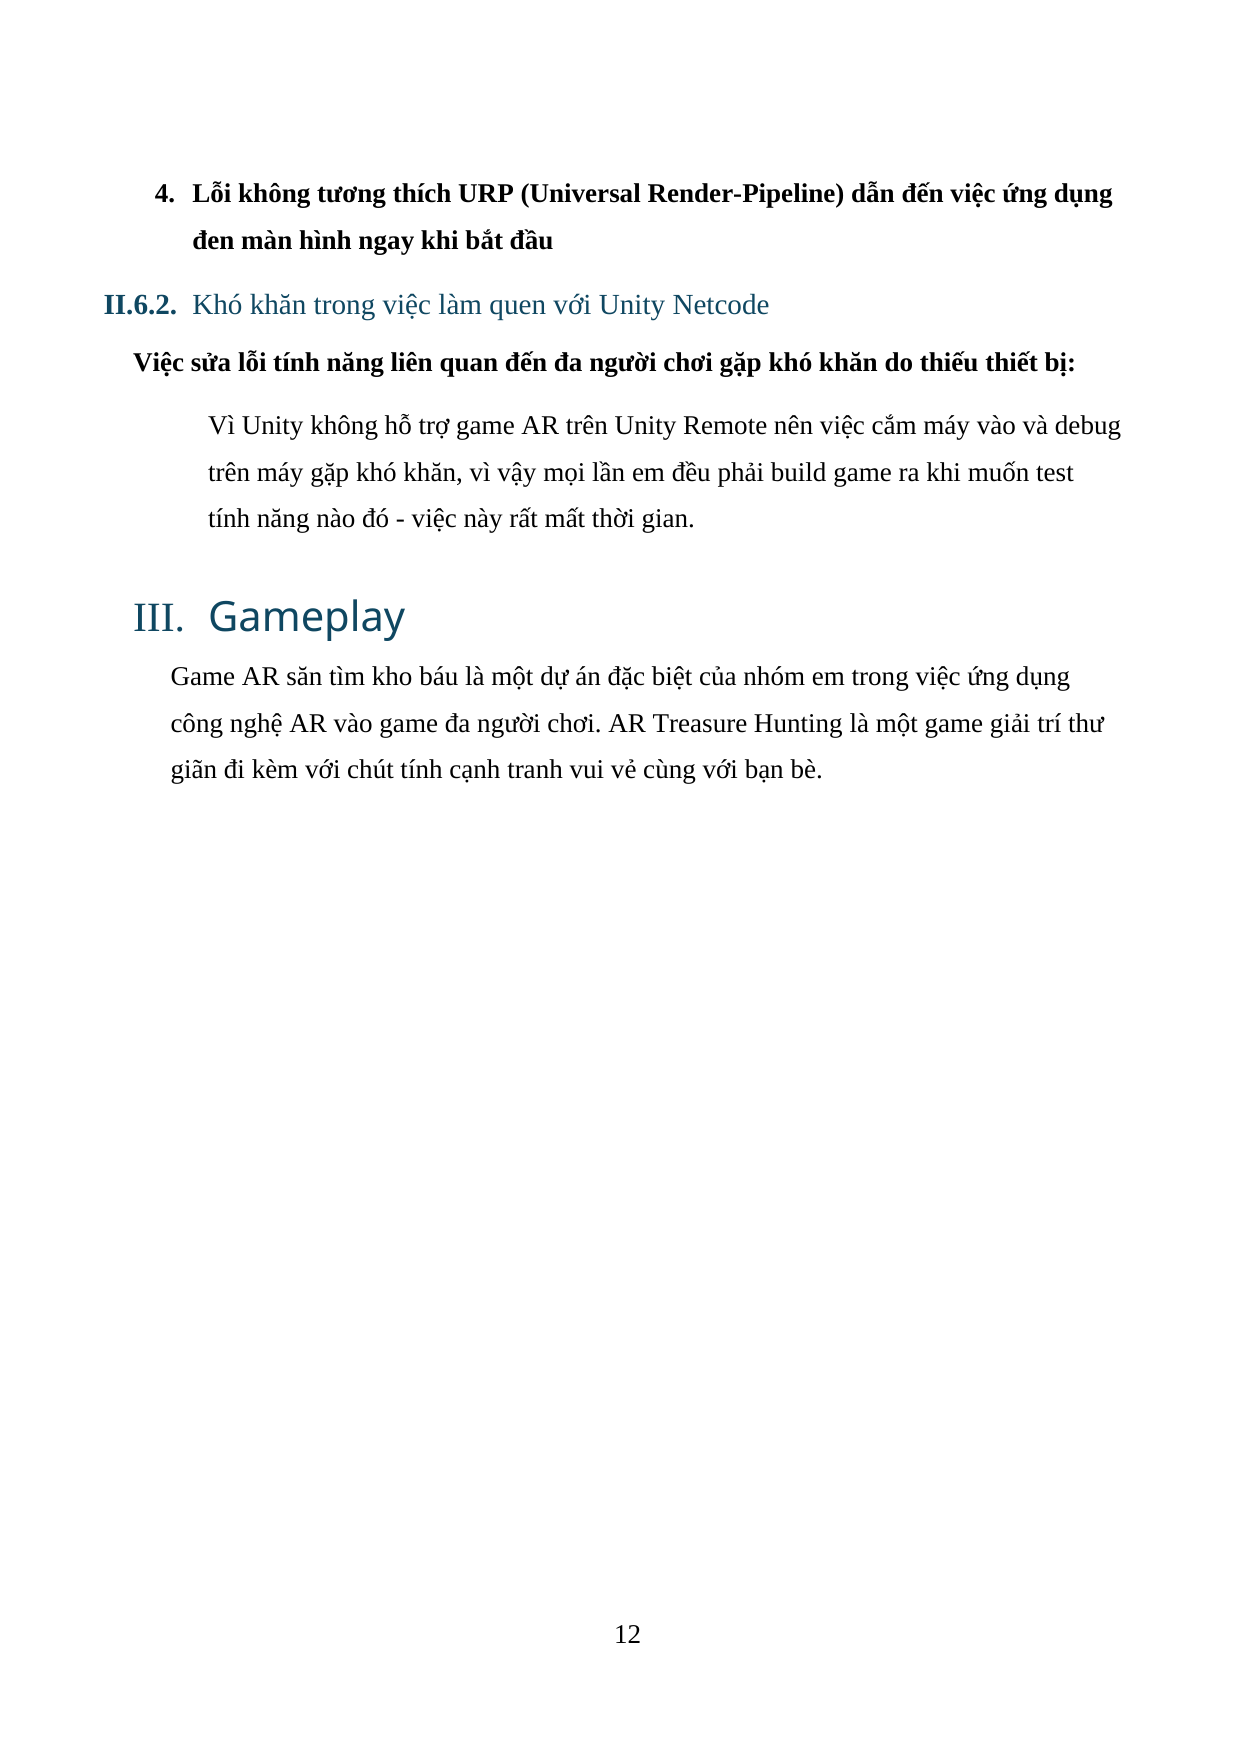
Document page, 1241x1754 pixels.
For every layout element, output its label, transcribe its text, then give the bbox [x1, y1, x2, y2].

list Lỗi không tương thích URP (Universal Render-Pipeline) dẫn đến việc ứng dụng đen màn hình ngay khi bắt đầu [154, 177, 1122, 255]
text Game AR săn tìm kho báu là một dự án đặc biệt của nhóm em trong việc ứng dụng công nghệ AR vào game đa người chơi. AR Treasure Hunting là một game giải trí thư giãn đi kèm với chút tính cạnh tranh vui vẻ cùng với bạn bè. [170, 660, 1122, 785]
text Vì Unity không hỗ trợ game AR trên Unity Remote nên việc cắm máy vào và debug trên máy gặp khó khăn, vì vậy mọi lần em đều phải build game ra khi muốn test tính năng nào đó - việc này rất mất thời gian. [208, 409, 1122, 534]
subtitle Khó khăn trong việc làm quen với Unity Netcode [103, 287, 1122, 321]
text Việc sửa lỗi tính năng liên quan đến đa người chơi gặp khó khăn do thiếu thiết bị: [133, 346, 1122, 377]
subtitle Gameplay [133, 587, 1122, 643]
